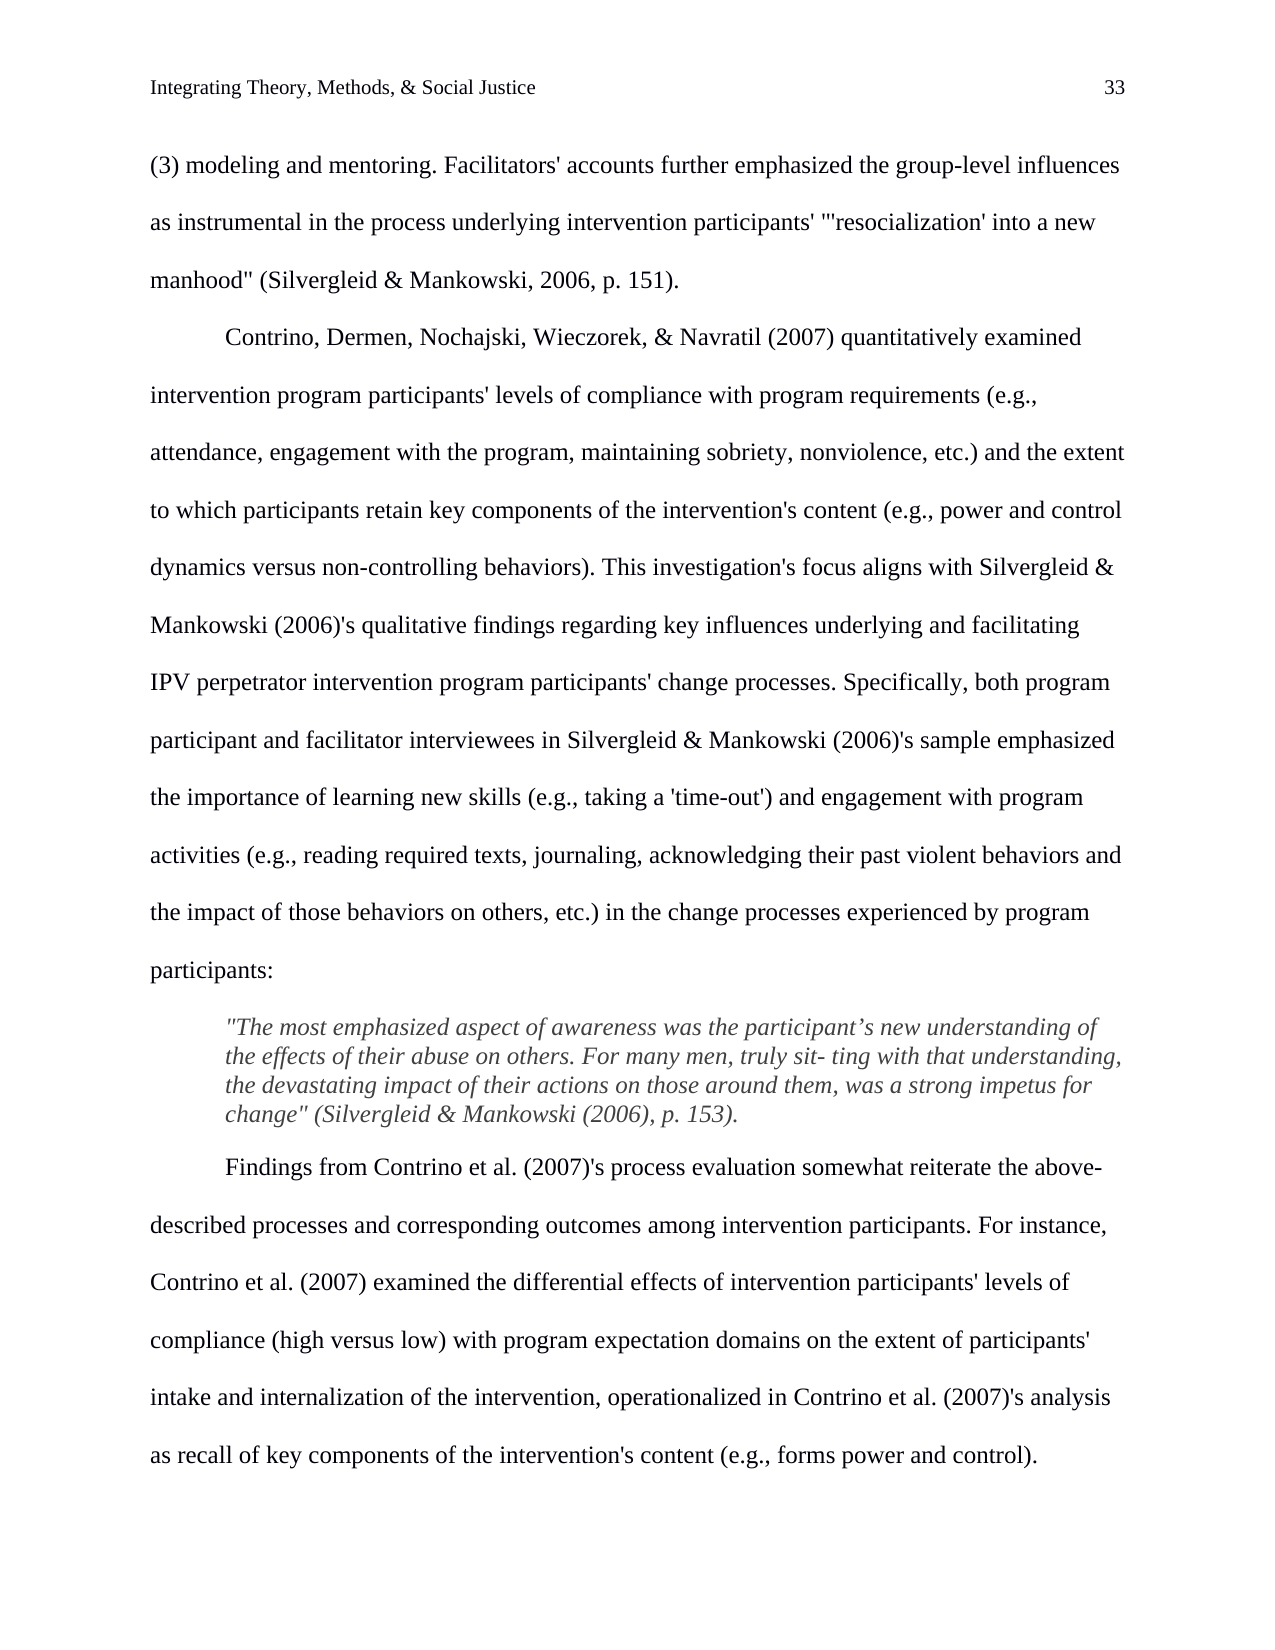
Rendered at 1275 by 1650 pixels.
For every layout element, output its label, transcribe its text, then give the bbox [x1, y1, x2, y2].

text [150, 1152, 1125, 1469]
text Contrino, Dermen, Nochajski, Wieczorek, & Navratil (2007) quantitatively examined intervention program participants' levels of compliance with program requirements (e.g., attendance, engagement with the program, maintaining sobriety, nonviolence, etc.) and the extent to which participants retain key components of the intervention's content (e.g., power and control dynamics versus non-controlling behaviors). This investigation's focus aligns with Silvergleid & Mankowski (2006)'s qualitative findings regarding key influences underlying and facilitating IPV perpetrator intervention program participants' change processes. Specifically, both program participant and facilitator interviewees in Silvergleid & Mankowski (2006)'s sample emphasized the importance of learning new skills (e.g., taking a 'time-out') and engagement with program activities (e.g., reading required texts, journaling, acknowledging their past violent behaviors and the impact of those behaviors on others, etc.) in the change processes experienced by program participants: [150, 322, 1125, 984]
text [150, 150, 1125, 294]
text "The most emphasized aspect of awareness was the participant’s new understanding of the effects of their abuse on others. For many men, truly sit- ting with that understanding, the devastating impact of their actions on those around them, was a strong impetus for change" (Silvergleid & Mankowski (2006), p. 153). [225, 1012, 1125, 1127]
